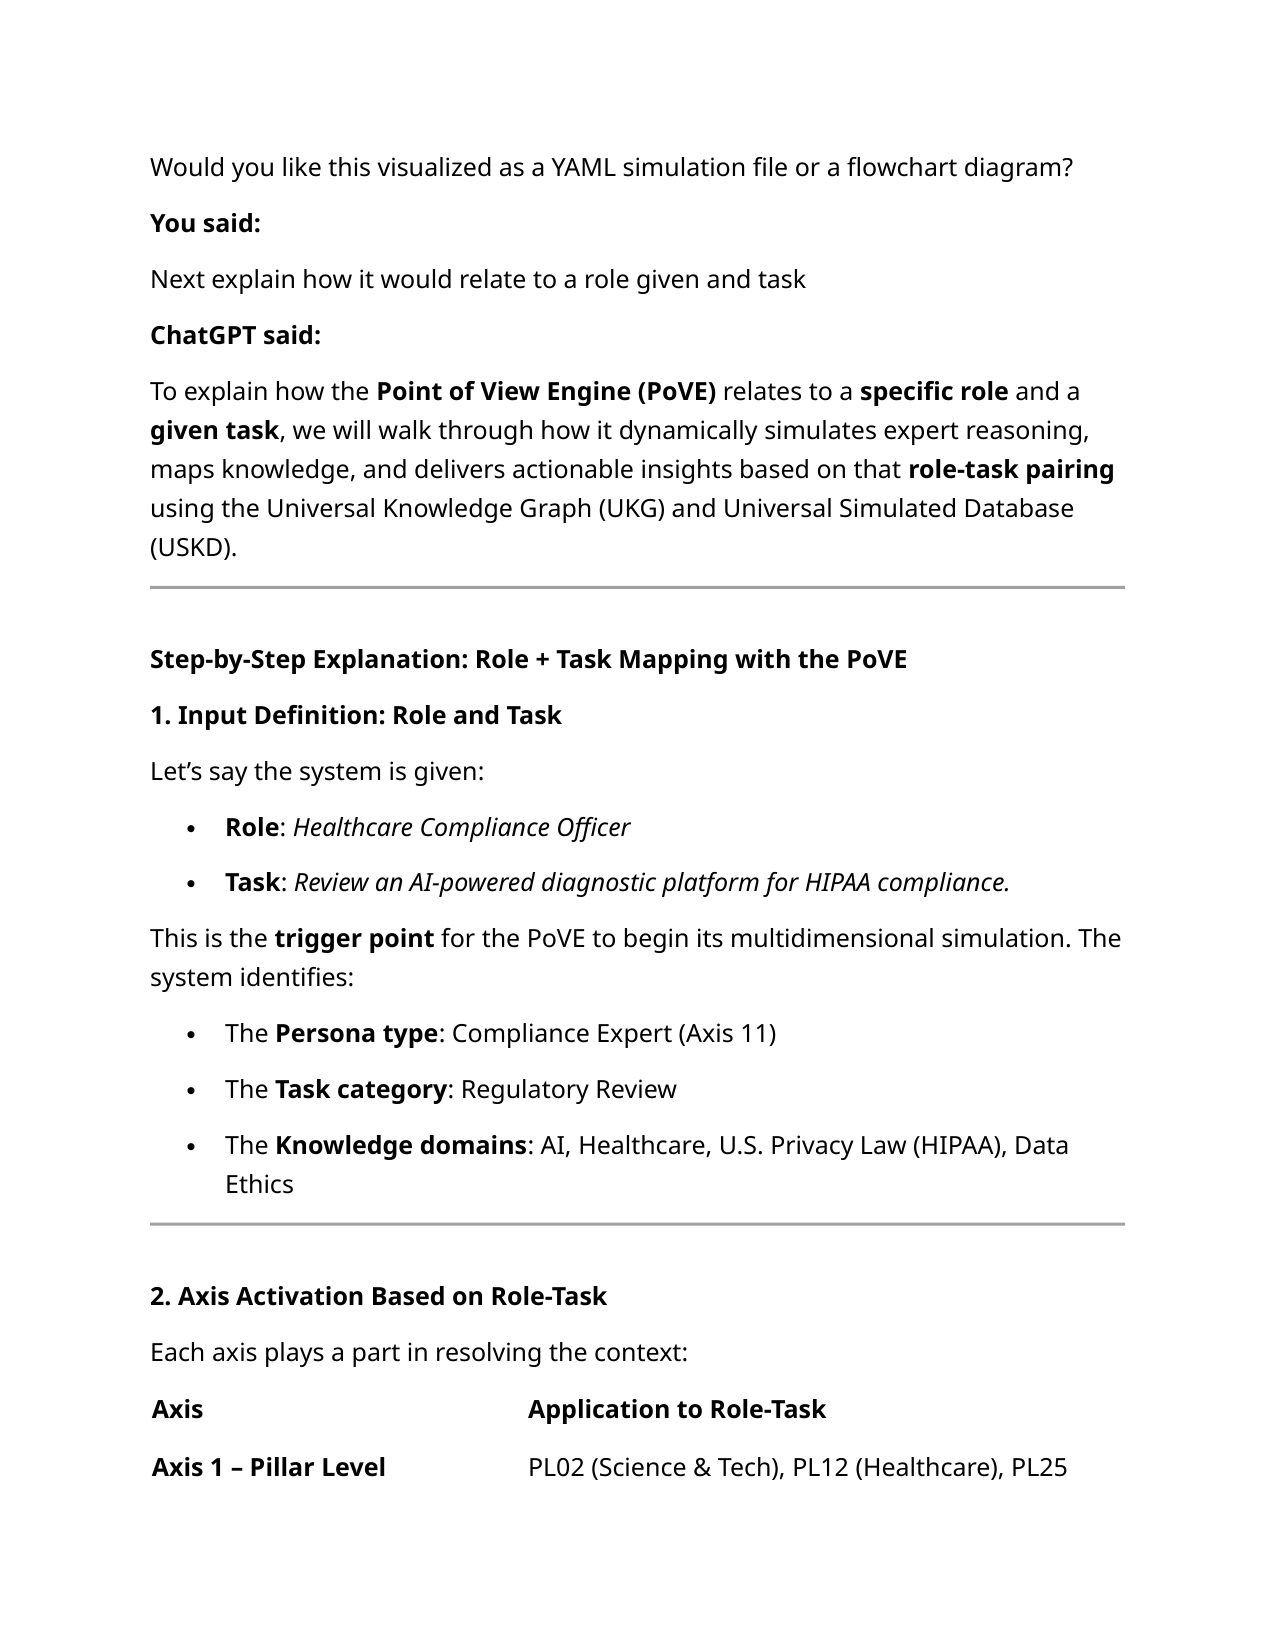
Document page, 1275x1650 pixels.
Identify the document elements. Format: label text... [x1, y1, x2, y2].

text You said: [150, 206, 1125, 240]
table_header Application to Role-Task [526, 1390, 1125, 1448]
text Let’s say the system is given: [150, 753, 1125, 787]
table_cell Axis 1 – Pillar Level [150, 1448, 526, 1485]
text This is the trigger point for the PoVE to begin its multidimensional simulation. The system identifies: [150, 921, 1125, 994]
text Each axis plays a part in resolving the context: [150, 1334, 1125, 1368]
text 2. Axis Activation Based on Role-Task [150, 1278, 1125, 1312]
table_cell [526, 1448, 1125, 1485]
text Would you like this visualized as a YAML simulation file or a flowchart diagram? [150, 150, 1125, 184]
list Task: Review an AI-powered diagnostic platform for HIPAA compliance. [187, 865, 1125, 899]
text Next explain how it would relate to a role given and task [150, 262, 1125, 296]
text To explain how the Point of View Engine (PoVE) relates to a specific role and a given task, we will walk through how it dynamically simulates expert reasoning, maps knowledge, and delivers actionable insights based on that role-task pairing using the Universal Knowledge Graph (UKG) and Universal Simulated Database (USKD). [150, 373, 1125, 564]
list The Knowledge domains: AI, Healthcare, U.S. Privacy Law (HIPAA), Data Ethics [187, 1127, 1125, 1201]
text Step-by-Step Explanation: Role + Task Mapping with the PoVE [150, 642, 1125, 676]
list Role: Healthcare Compliance Officer [187, 809, 1125, 843]
list The Persona type: Compliance Expert (Axis 11) [187, 1016, 1125, 1050]
text ChatGPT said: [150, 317, 1125, 352]
table_header Axis [150, 1390, 526, 1448]
text 1. Input Definition: Role and Task [150, 697, 1125, 732]
list The Task category: Regulatory Review [187, 1072, 1125, 1106]
